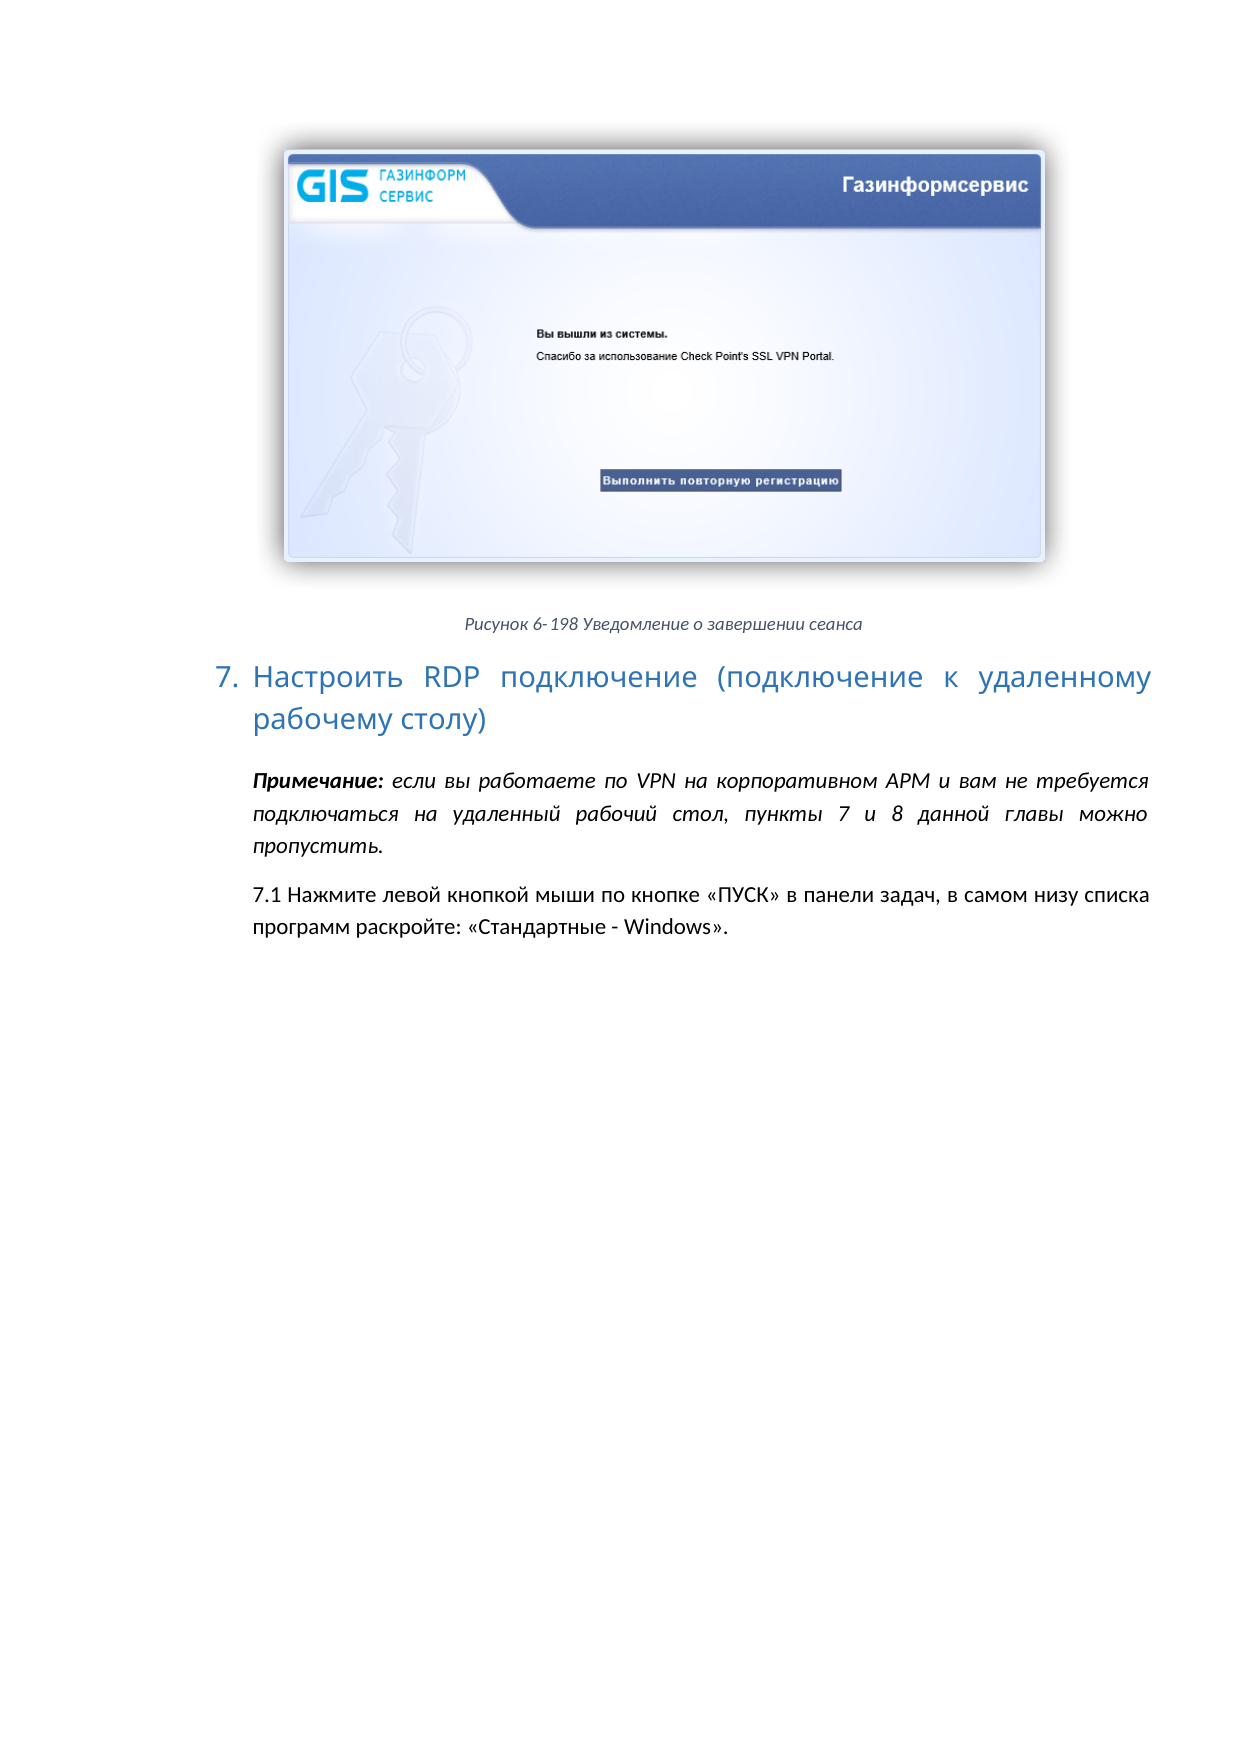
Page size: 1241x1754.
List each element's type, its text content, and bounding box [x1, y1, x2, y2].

text 7.1 Нажмите левой кнопкой мыши по кнопке «ПУСК» в панели задач, в самом низу списка программ раскройте: «Стандартные - Windows». [252, 880, 1152, 940]
subtitle Настроить RDP подключение (подключение к удаленному рабочему столу) [215, 656, 1152, 738]
picture [284, 149, 1045, 562]
text Примечание: если вы работаете по VPN на корпоративном АРМ и вам не требуется подключаться на удаленный рабочий стол, пункты 7 и 8 данной главы можно пропустить. [252, 766, 1152, 859]
